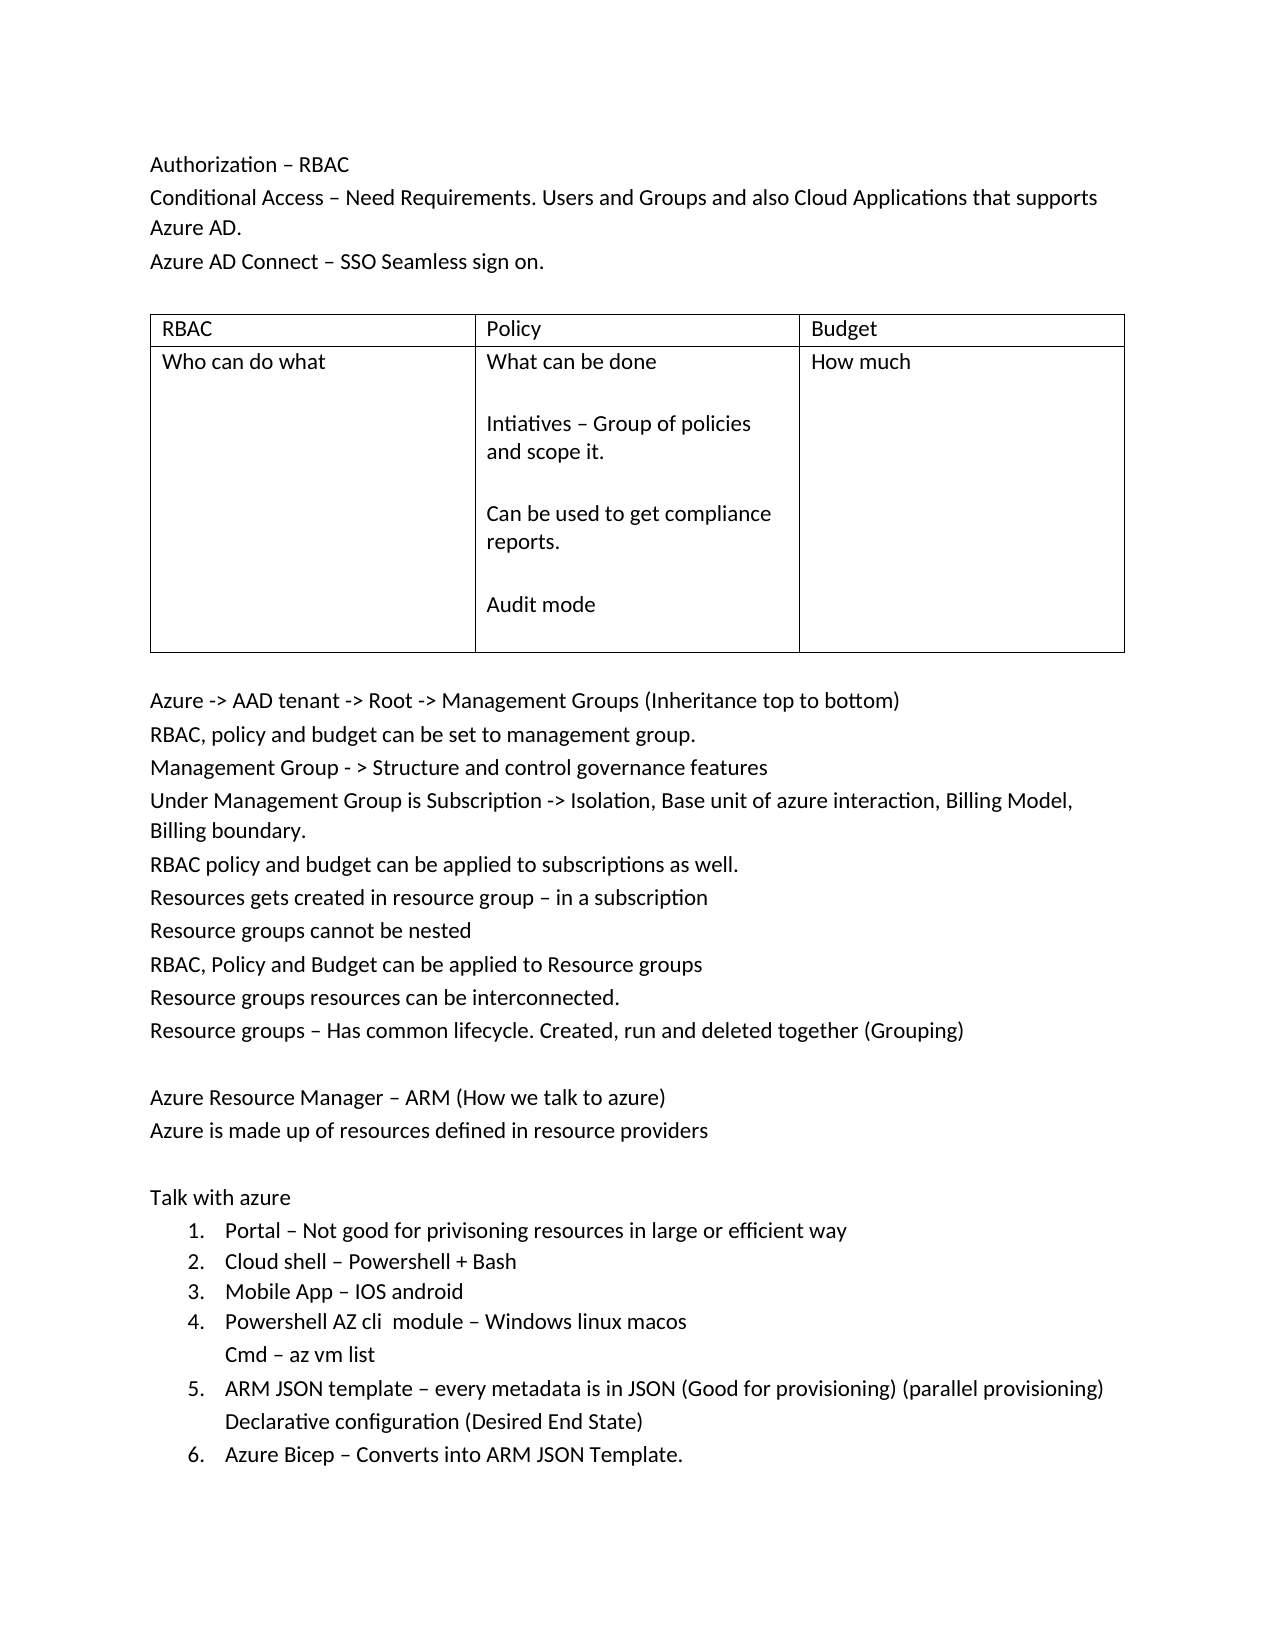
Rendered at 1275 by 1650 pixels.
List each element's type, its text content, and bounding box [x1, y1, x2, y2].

list Azure Bicep – Converts into ARM JSON Template. [187, 1441, 1125, 1468]
table_header Policy [476, 315, 799, 346]
text Cmd – az vm list [150, 1341, 1125, 1368]
list Cloud shell – Powershell + Bash [187, 1247, 1125, 1275]
text Azure is made up of resources defined in resource providers [150, 1117, 1125, 1144]
text RBAC, Policy and Budget can be applied to Resource groups [150, 950, 1125, 978]
text Resources gets created in resource group – in a subscription [150, 883, 1125, 911]
text RBAC policy and budget can be applied to subscriptions as well. [150, 850, 1125, 878]
table_cell Who can do what [151, 347, 475, 652]
text Azure -> AAD tenant -> Root -> Management Groups (Inheritance top to bottom) [150, 686, 1125, 714]
list Powershell AZ cli module – Windows linux macos [187, 1307, 1125, 1335]
text Azure Resource Manager – ARM (How we talk to azure) [150, 1083, 1125, 1111]
text Under Management Group is Subscription -> Isolation, Base unit of azure interaction, Billing Model, Billing boundary. [150, 786, 1125, 844]
list Mobile App – IOS android [187, 1277, 1125, 1305]
table_cell How much [800, 347, 1124, 652]
table_header Budget [800, 315, 1124, 346]
text RBAC, policy and budget can be set to management group. [150, 720, 1125, 748]
text Resource groups – Has common lifecycle. Created, run and deleted together (Grouping) [150, 1017, 1125, 1044]
table_header RBAC [151, 315, 475, 346]
list Portal – Not good for privisoning resources in large or efficient way [187, 1217, 1125, 1244]
text Conditional Access – Need Requirements. Users and Groups and also Cloud Applications that supports Azure AD. [150, 183, 1125, 242]
text Resource groups resources can be interconnected. [150, 983, 1125, 1011]
text Talk with azure [150, 1183, 1125, 1211]
text Authorization – RBAC [150, 150, 1125, 178]
text Declarative configuration (Desired End State) [150, 1407, 1125, 1435]
table_cell What can be done Intiatives – Group of policies and scope it. Can be used to get compliance reports. Audit mode [476, 347, 799, 652]
text Management Group - > Structure and control governance features [150, 753, 1125, 781]
list ARM JSON template – every metadata is in JSON (Good for provisioning) (parallel provisioning) [187, 1374, 1125, 1402]
text Azure AD Connect – SSO Seamless sign on. [150, 247, 1125, 275]
text Resource groups cannot be nested [150, 917, 1125, 944]
